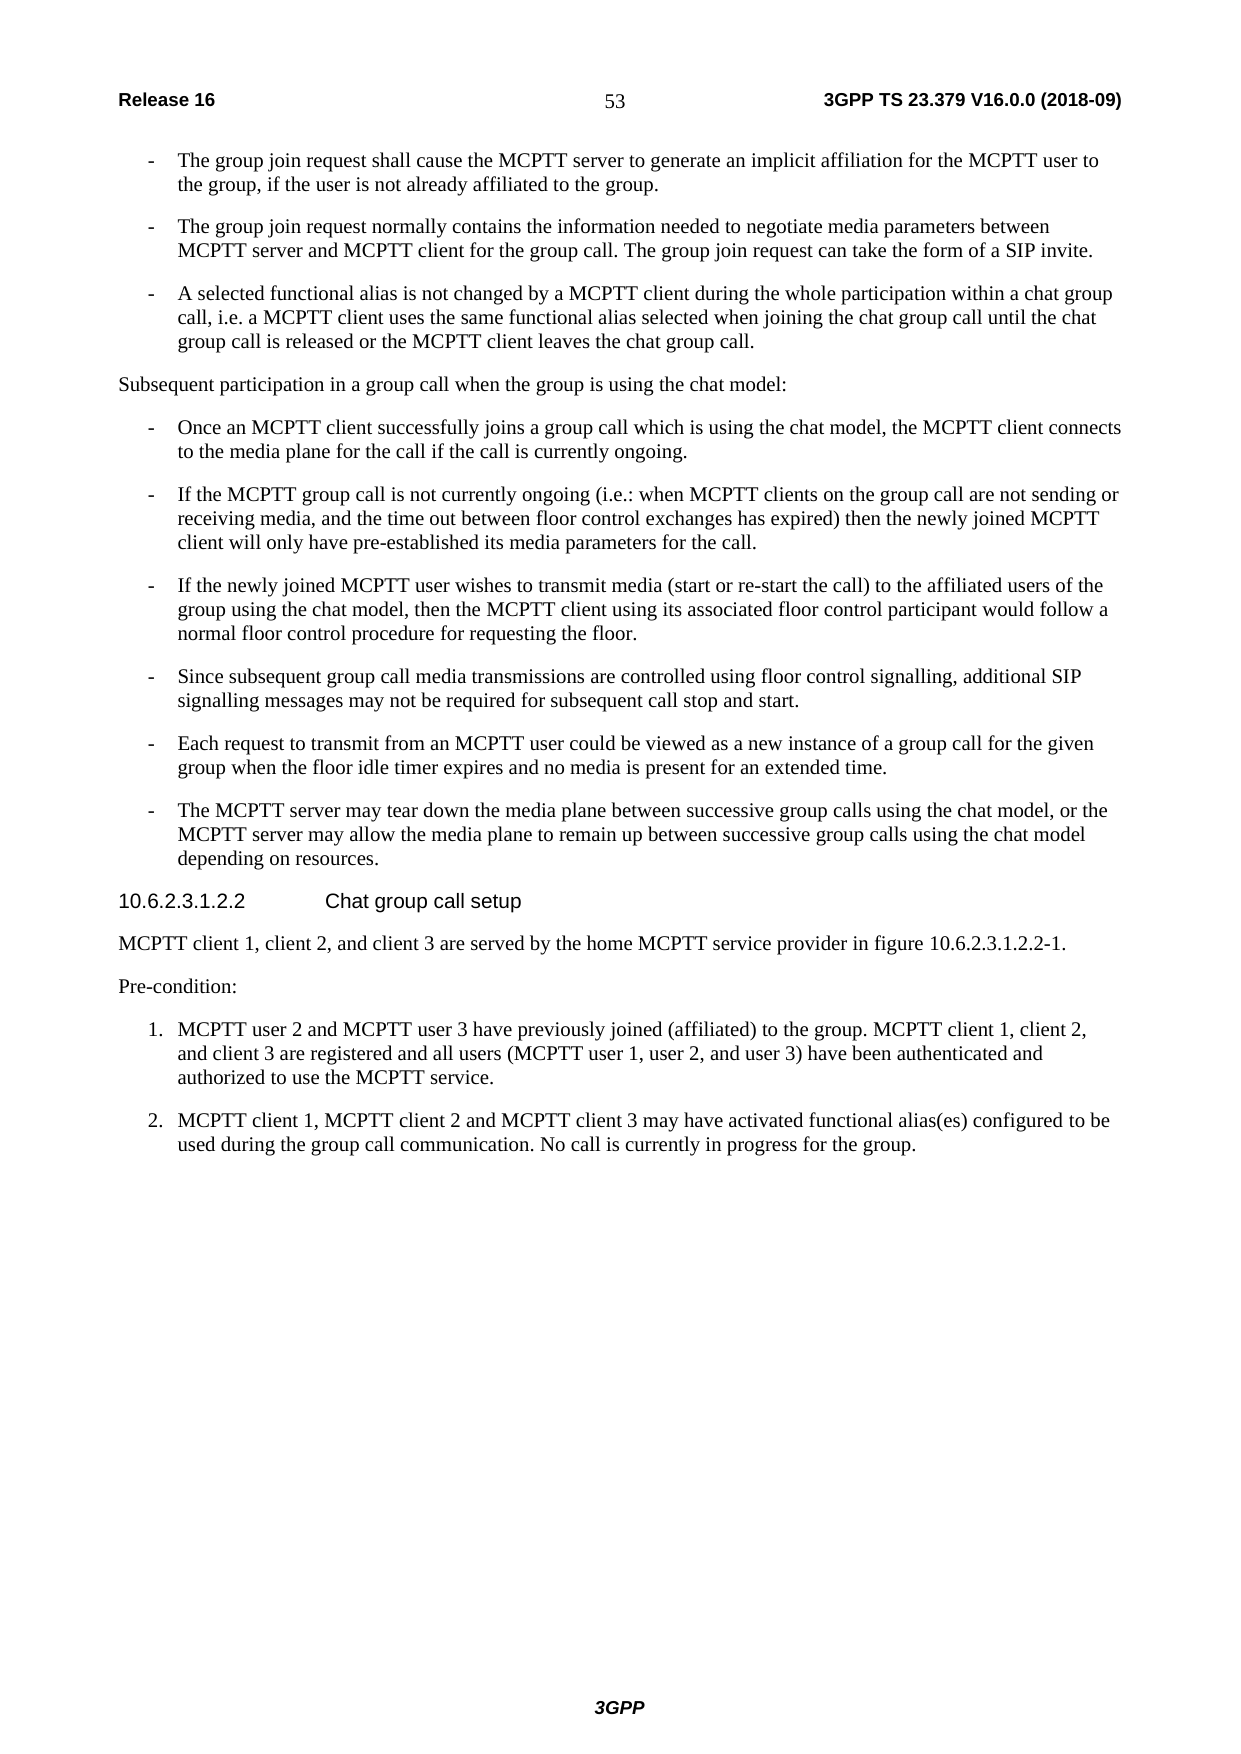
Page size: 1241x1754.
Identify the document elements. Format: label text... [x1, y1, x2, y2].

text - If the MCPTT group call is not currently ongoing (i.e.: when MCPTT clients on the group call are not sending or receiving media, and the time out between floor control exchanges has expired) then the newly joined MCPTT client will only have pre-established its media parameters for the call. [148, 482, 1122, 554]
text MCPTT client 1, client 2, and client 3 are served by the home MCPTT service provider in figure 10.6.2.3.1.2.2-1. [118, 931, 1122, 955]
text Subsequent participation in a group call when the group is using the chat model: [118, 372, 1122, 396]
text - Once an MCPTT client successfully joins a group call which is using the chat model, the MCPTT client connects to the media plane for the call if the call is currently ongoing. [148, 415, 1122, 463]
text 2. MCPTT client 1, MCPTT client 2 and MCPTT client 3 may have activated functional alias(es) configured to be used during the group call communication. No call is currently in progress for the group. [148, 1108, 1122, 1156]
text - Each request to transmit from an MCPTT user could be viewed as a new instance of a group call for the given group when the floor idle timer expires and no media is present for an extended time. [148, 731, 1122, 779]
text - If the newly joined MCPTT user wishes to transmit media (start or re-start the call) to the affiliated users of the group using the chat model, then the MCPTT client using its associated floor control participant would follow a normal floor control procedure for requesting the floor. [148, 573, 1122, 645]
text 10.6.2.3.1.2.2 Chat group call setup [118, 888, 1122, 912]
text - Since subsequent group call media transmissions are controlled using floor control signalling, additional SIP signalling messages may not be required for subsequent call stop and start. [148, 664, 1122, 712]
text Pre-condition: [118, 974, 1122, 998]
text - The MCPTT server may tear down the media plane between successive group calls using the chat model, or the MCPTT server may allow the media plane to remain up between successive group calls using the chat model depending on resources. [148, 797, 1122, 870]
text - The group join request shall cause the MCPTT server to generate an implicit affiliation for the MCPTT user to the group, if the user is not already affiliated to the group. [148, 147, 1122, 196]
text - A selected functional alias is not changed by a MCPTT client during the whole participation within a chat group call, i.e. a MCPTT client uses the same functional alias selected when joining the chat group call until the chat group call is released or the MCPTT client leaves the chat group call. [148, 281, 1122, 353]
text 1. MCPTT user 2 and MCPTT user 3 have previously joined (affiliated) to the group. MCPTT client 1, client 2, and client 3 are registered and all users (MCPTT user 1, user 2, and user 3) have been authenticated and authorized to use the MCPTT service. [148, 1017, 1122, 1089]
text - The group join request normally contains the information needed to negotiate media parameters between MCPTT server and MCPTT client for the group call. The group join request can take the form of a SIP invite. [148, 214, 1122, 262]
